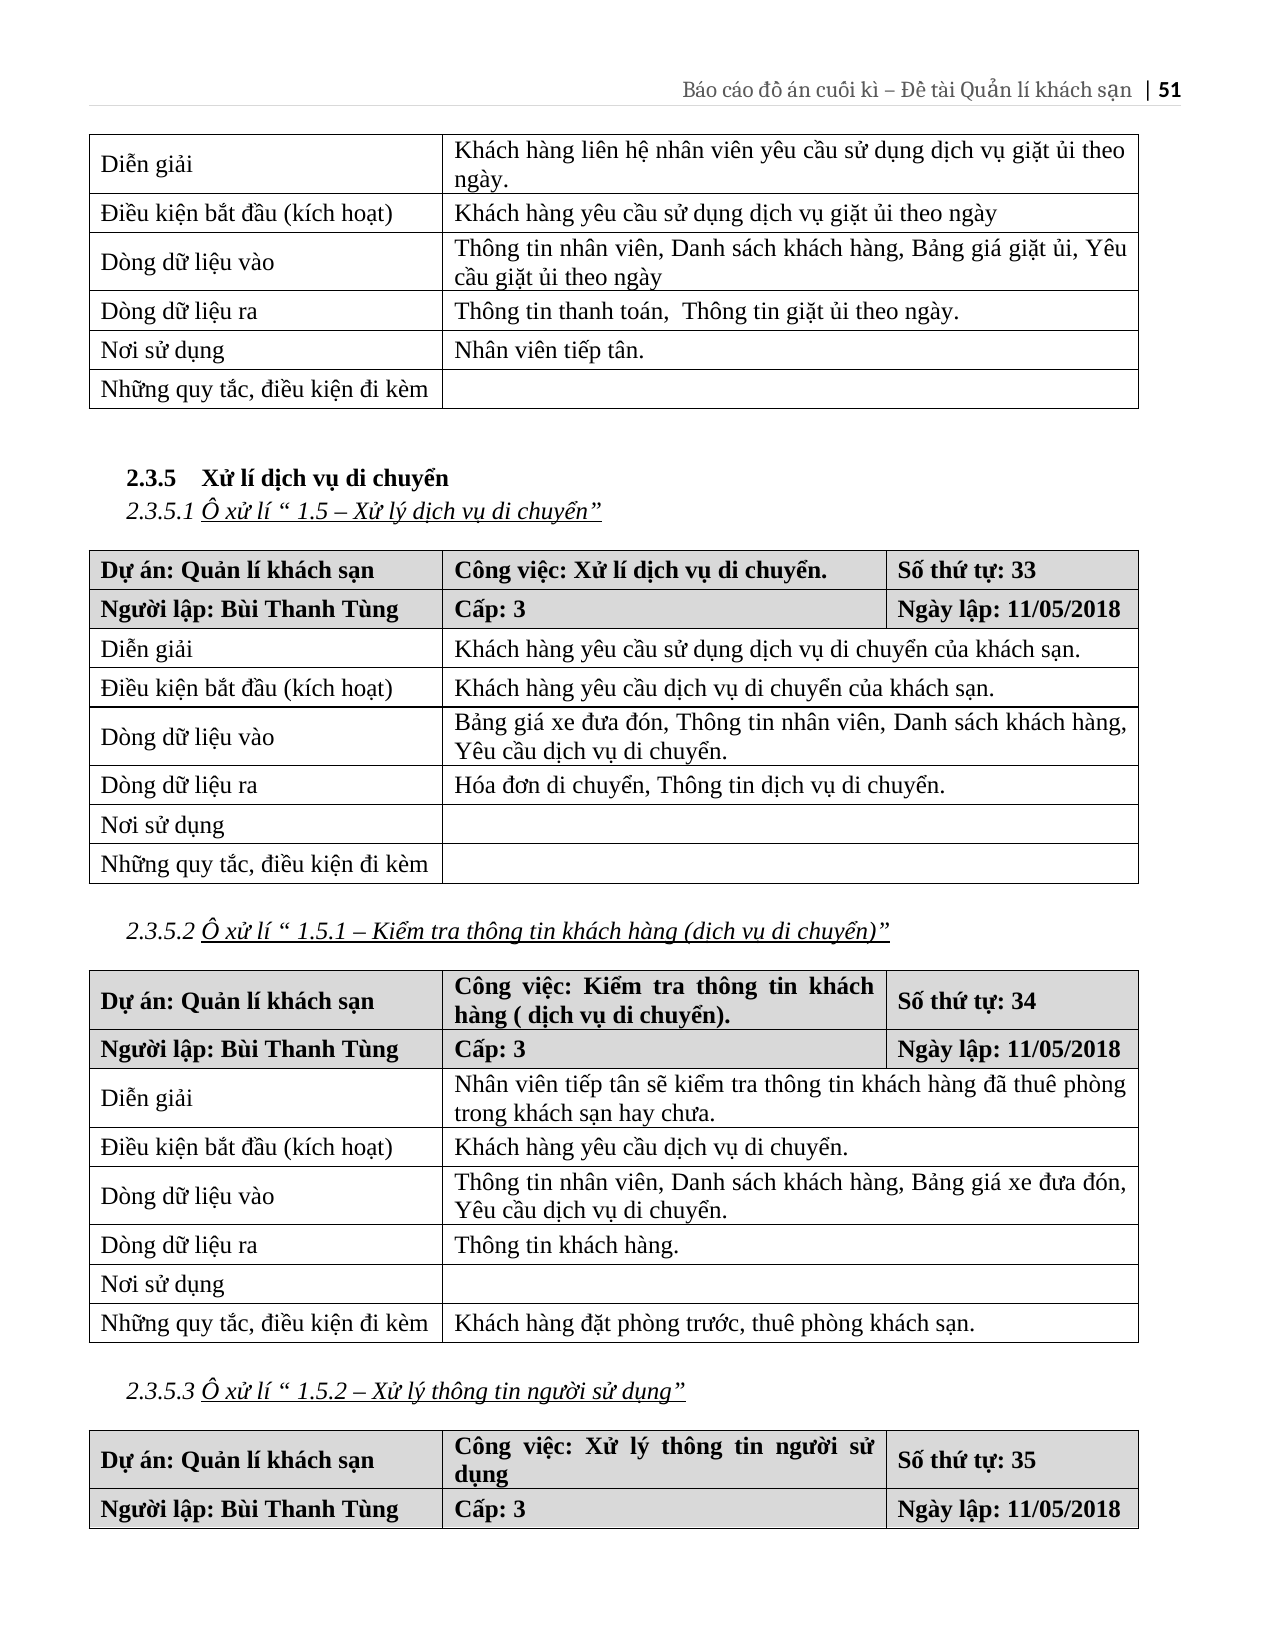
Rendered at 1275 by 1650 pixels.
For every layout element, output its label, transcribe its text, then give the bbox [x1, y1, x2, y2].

list Ô xử lí “ 1.5 – Xử lý dịch vụ di chuyển” [126, 496, 1181, 524]
table_header Dự án: Quản lí khách sạn [90, 1431, 442, 1488]
table_cell Điều kiện bắt đầu (kích hoạt) [90, 194, 442, 232]
table_cell Dòng dữ liệu ra [90, 766, 442, 804]
table_header Số thứ tự: 35 [887, 1431, 1138, 1488]
table_cell Ngày lập: 11/05/2018 [887, 590, 1138, 628]
table_header Dự án: Quản lí khách sạn [90, 971, 442, 1029]
table_cell Hóa đơn di chuyển, Thông tin dịch vụ di chuyển. [443, 766, 1138, 804]
table_cell Người lập: Bùi Thanh Tùng [90, 1030, 442, 1068]
table_cell Diễn giải [90, 629, 442, 667]
table_cell Điều kiện bắt đầu (kích hoạt) [90, 1128, 442, 1166]
table_cell Khách hàng yêu cầu dịch vụ di chuyển của khách sạn. [443, 668, 1138, 706]
table_cell Bảng giá xe đưa đón, Thông tin nhân viên, Danh sách khách hàng, Yêu cầu dịch vụ di chuyển. [443, 708, 1138, 765]
table_cell Thông tin nhân viên, Danh sách khách hàng, Bảng giá giặt ủi, Yêu cầu giặt ủi theo ngày [443, 233, 1138, 290]
table_cell Thông tin khách hàng. [443, 1225, 1138, 1263]
table_cell Điều kiện bắt đầu (kích hoạt) [90, 668, 442, 706]
table_cell Những quy tắc, điều kiện đi kèm [90, 844, 442, 882]
table_cell Cấp: 3 [443, 590, 886, 628]
table_cell Diễn giải [90, 1069, 442, 1127]
table_cell Ngày lập: 11/05/2018 [887, 1489, 1138, 1527]
table_cell Nhân viên tiếp tân sẽ kiểm tra thông tin khách hàng đã thuê phòng trong khách sạn hay chưa. [443, 1069, 1138, 1127]
table_header Dự án: Quản lí khách sạn [90, 551, 442, 589]
table_cell Khách hàng yêu cầu sử dụng dịch vụ di chuyển của khách sạn. [443, 629, 1138, 667]
table_cell Cấp: 3 [443, 1489, 886, 1527]
table_cell Thông tin thanh toán, Thông tin giặt ủi theo ngày. [443, 291, 1138, 329]
table_cell Dòng dữ liệu vào [90, 1167, 442, 1224]
table_cell Những quy tắc, điều kiện đi kèm [90, 370, 442, 408]
table_cell Khách hàng đặt phòng trước, thuê phòng khách sạn. [443, 1304, 1138, 1342]
table_cell Khách hàng liên hệ nhân viên yêu cầu sử dụng dịch vụ giặt ủi theo ngày. [443, 135, 1138, 193]
table_cell Ngày lập: 11/05/2018 [887, 1030, 1138, 1068]
table_cell Cấp: 3 [443, 1030, 886, 1068]
table_cell [443, 805, 1138, 843]
table_cell Dòng dữ liệu ra [90, 1225, 442, 1263]
table_cell Diễn giải [90, 135, 442, 193]
table_cell Dòng dữ liệu ra [90, 291, 442, 329]
list Ô xử lí “ 1.5.1 – Kiểm tra thông tin khách hàng (dịch vụ di chuyển)” [126, 916, 1181, 945]
table_cell Dòng dữ liệu vào [90, 233, 442, 290]
table_cell [443, 844, 1138, 882]
table_header Số thứ tự: 33 [887, 551, 1138, 589]
table_header Công việc: Kiểm tra thông tin khách hàng ( dịch vụ di chuyển). [443, 971, 886, 1029]
table_header Công việc: Xử lý thông tin người sử dụng [443, 1431, 886, 1488]
table_cell [443, 1265, 1138, 1303]
table_cell Nơi sử dụng [90, 331, 442, 369]
list Ô xử lí “ 1.5.2 – Xử lý thông tin người sử dụng” [126, 1376, 1181, 1404]
table_cell Khách hàng yêu cầu dịch vụ di chuyển. [443, 1128, 1138, 1166]
table_header Công việc: Xử lí dịch vụ di chuyển. [443, 551, 886, 589]
table_cell Khách hàng yêu cầu sử dụng dịch vụ giặt ủi theo ngày [443, 194, 1138, 232]
table_cell Nhân viên tiếp tân. [443, 331, 1138, 369]
table_cell Người lập: Bùi Thanh Tùng [90, 1489, 442, 1527]
table_cell Thông tin nhân viên, Danh sách khách hàng, Bảng giá xe đưa đón, Yêu cầu dịch vụ di chuyển. [443, 1167, 1138, 1224]
table_cell Nơi sử dụng [90, 1265, 442, 1303]
table_cell Nơi sử dụng [90, 805, 442, 843]
table_cell Người lập: Bùi Thanh Tùng [90, 590, 442, 628]
table_cell Dòng dữ liệu vào [90, 708, 442, 765]
table_cell [443, 370, 1138, 408]
table_header Số thứ tự: 34 [887, 971, 1138, 1029]
list Xử lí dịch vụ di chuyển [126, 463, 1181, 492]
table_cell Những quy tắc, điều kiện đi kèm [90, 1304, 442, 1342]
